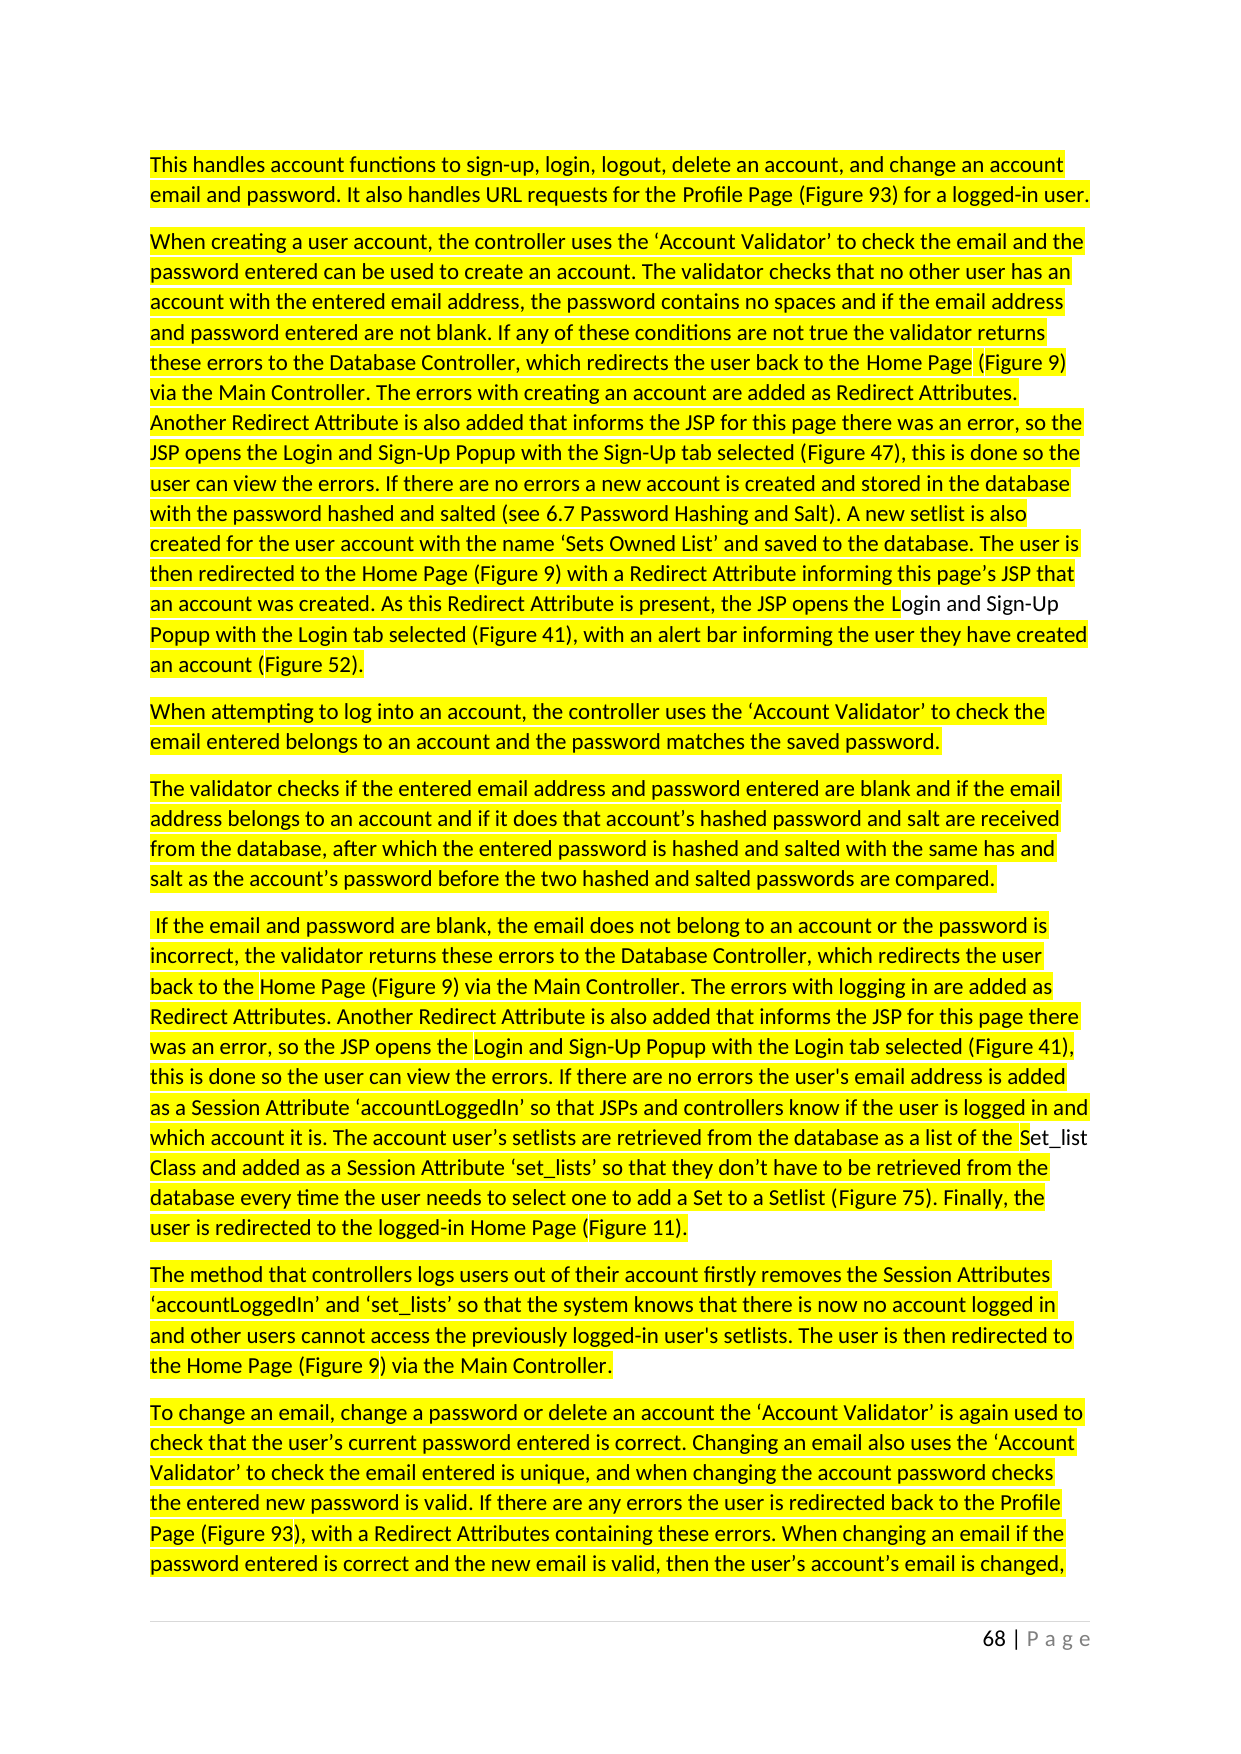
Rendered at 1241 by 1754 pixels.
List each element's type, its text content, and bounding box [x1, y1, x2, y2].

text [150, 1398, 1090, 1577]
text The method that controllers logs users out of their account firstly removes the Session Attributes ‘accountLoggedIn’ and ‘set_lists’ so that the system knows that there is now no account logged in and other users cannot access the previously logged-in user's setlists. The user is then redirected to the Home Page (Figure 9) via the Main Controller. [150, 1260, 1090, 1379]
text When creating a user account, the controller uses the ‘Account Validator’ to check the email and the password entered can be used to create an account. The validator checks that no other user has an account with the entered email address, the password contains no spaces and if the email address and password entered are not blank. If any of these conditions are not true the validator returns these errors to the Database Controller, which redirects the user back to the Home Page (Figure 9) via the Main Controller. The errors with creating an account are added as Redirect Attributes. Another Redirect Attribute is also added that informs the JSP for this page there was an error, so the JSP opens the Login and Sign-Up Popup with the Sign-Up tab selected (Figure 47), this is done so the user can view the errors. If there are no errors a new account is created and stored in the database with the password hashed and salted (see 6.7 Password Hashing and Salt). A new setlist is also created for the user account with the name ‘Sets Owned List’ and saved to the database. The user is then redirected to the Home Page (Figure 9) with a Redirect Attribute informing this page’s JSP that an account was created. As this Redirect Attribute is present, the JSP opens the Login and Sign-Up Popup with the Login tab selected (Figure 41), with an alert bar informing the user they have created an account (Figure 52). [150, 227, 1090, 678]
text If the email and password are blank, the email does not belong to an account or the password is incorrect, the validator returns these errors to the Database Controller, which redirects the user back to the Home Page (Figure 9) via the Main Controller. The errors with logging in are added as Redirect Attributes. Another Redirect Attribute is also added that informs the JSP for this page there was an error, so the JSP opens the Login and Sign-Up Popup with the Login tab selected (Figure 41), this is done so the user can view the errors. If there are no errors the user's email address is added as a Session Attribute ‘accountLoggedIn’ so that JSPs and controllers know if the user is logged in and which account it is. The account user’s setlists are retrieved from the database as a list of the Set_list Class and added as a Session Attribute ‘set_lists’ so that they don’t have to be retrieved from the database every time the user needs to select one to add a Set to a Setlist (Figure 75). Finally, the user is redirected to the logged-in Home Page (Figure 11). [150, 911, 1090, 1093]
text The validator checks if the entered email address and password entered are blank and if the email address belongs to an account and if it does that account’s hashed password and salt are received from the database, after which the entered password is hashed and salted with the same has and salt as the account’s password before the two hashed and salted passwords are compared. [150, 774, 1090, 893]
text When attempting to log into an account, the controller uses the ‘Account Validator’ to check the email entered belongs to an account and the password matches the saved password. [150, 697, 1090, 755]
text This handles account functions to sign-up, login, logout, delete an account, and change an account email and password. It also handles URL requests for the Profile Page (Figure 93) for a logged-in user. [150, 150, 1090, 180]
text If the email and password are blank, the email does not belong to an account or the password is incorrect, the validator returns these errors to the Database Controller, which redirects the user back to the Home Page (Figure 9) via the Main Controller. The errors with logging in are added as Redirect Attributes. Another Redirect Attribute is also added that informs the JSP for this page there was an error, so the JSP opens the Login and Sign-Up Popup with the Login tab selected (Figure 41), this is done so the user can view the errors. If there are no errors the user's email address is added as a Session Attribute ‘accountLoggedIn’ so that JSPs and controllers know if the user is logged in and which account it is. The account user’s setlists are retrieved from the database as a list of the Set_list Class and added as a Session Attribute ‘set_lists’ so that they don’t have to be retrieved from the database every time the user needs to select one to add a Set to a Setlist (Figure 75). Finally, the user is redirected to the logged-in Home Page (Figure 11). [150, 1121, 1090, 1242]
